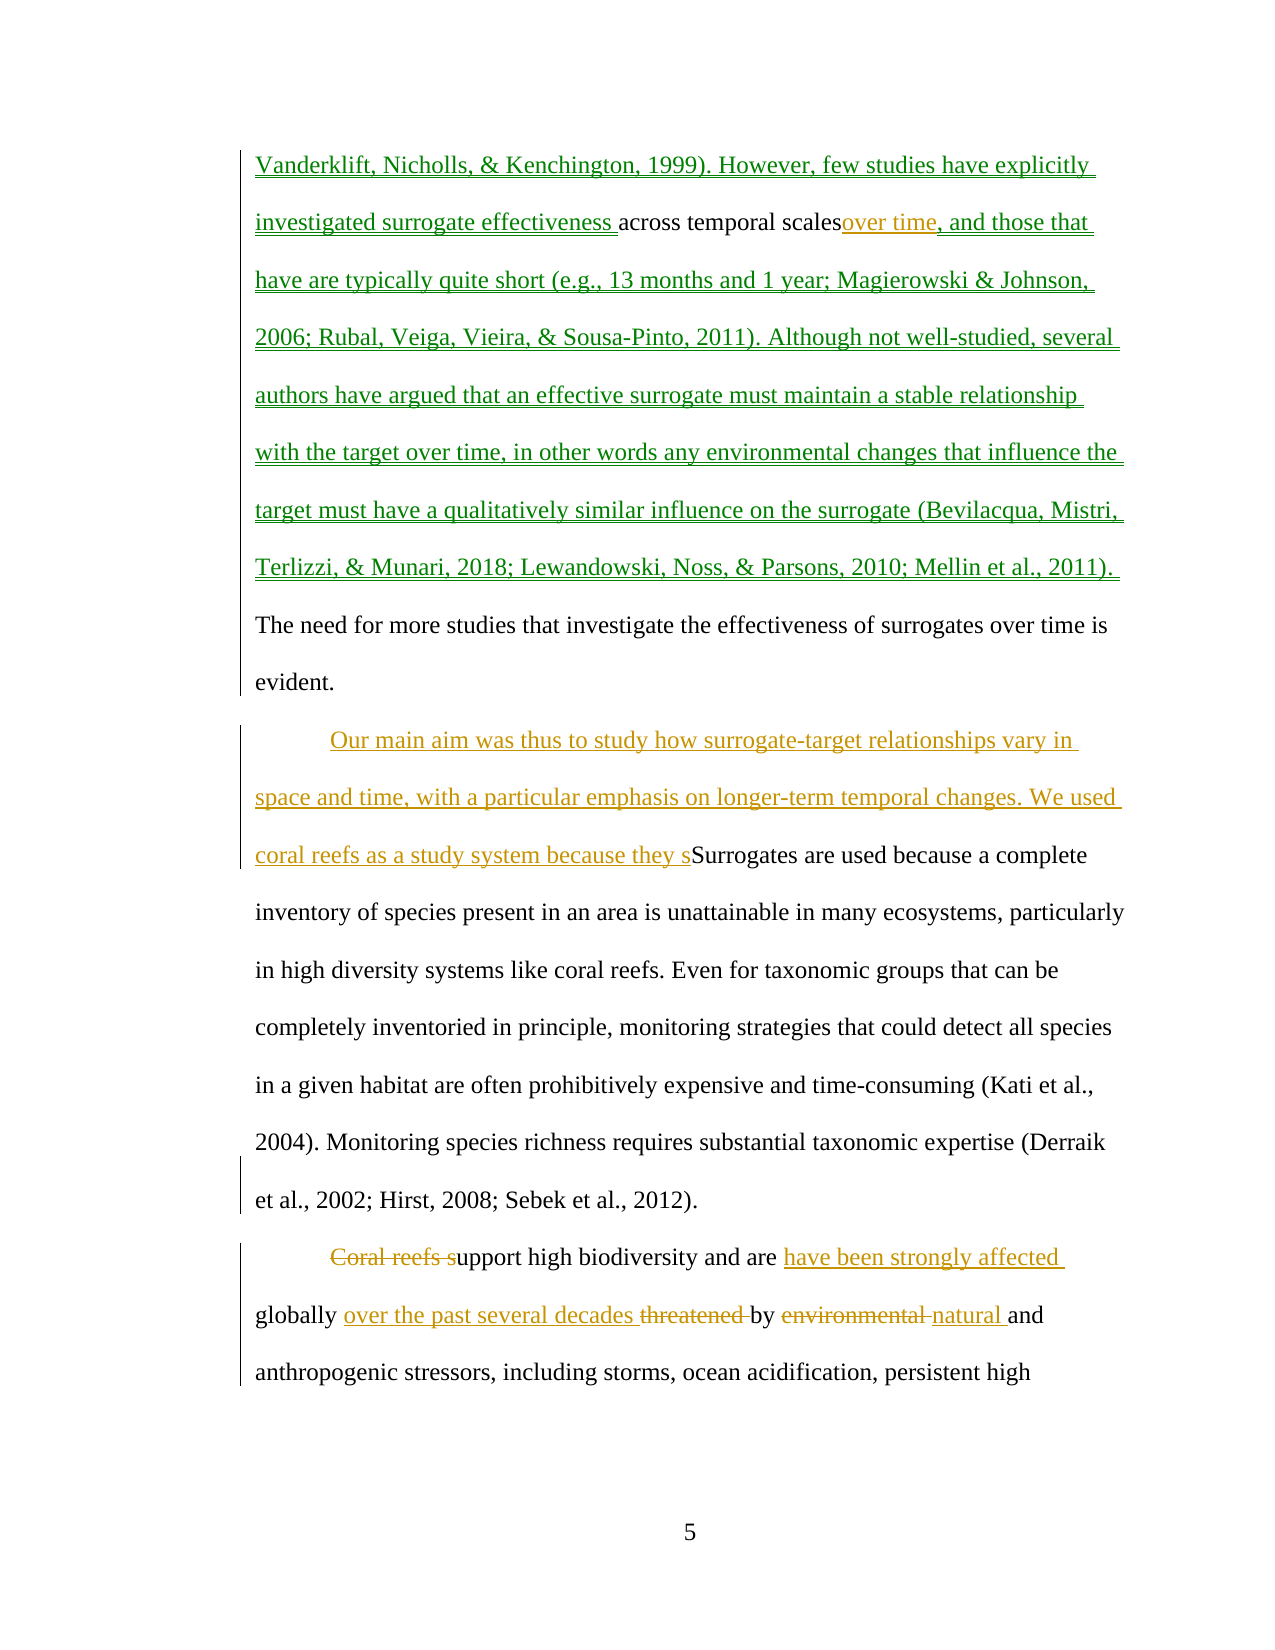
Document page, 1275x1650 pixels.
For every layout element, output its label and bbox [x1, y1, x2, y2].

text [255, 1242, 1125, 1386]
